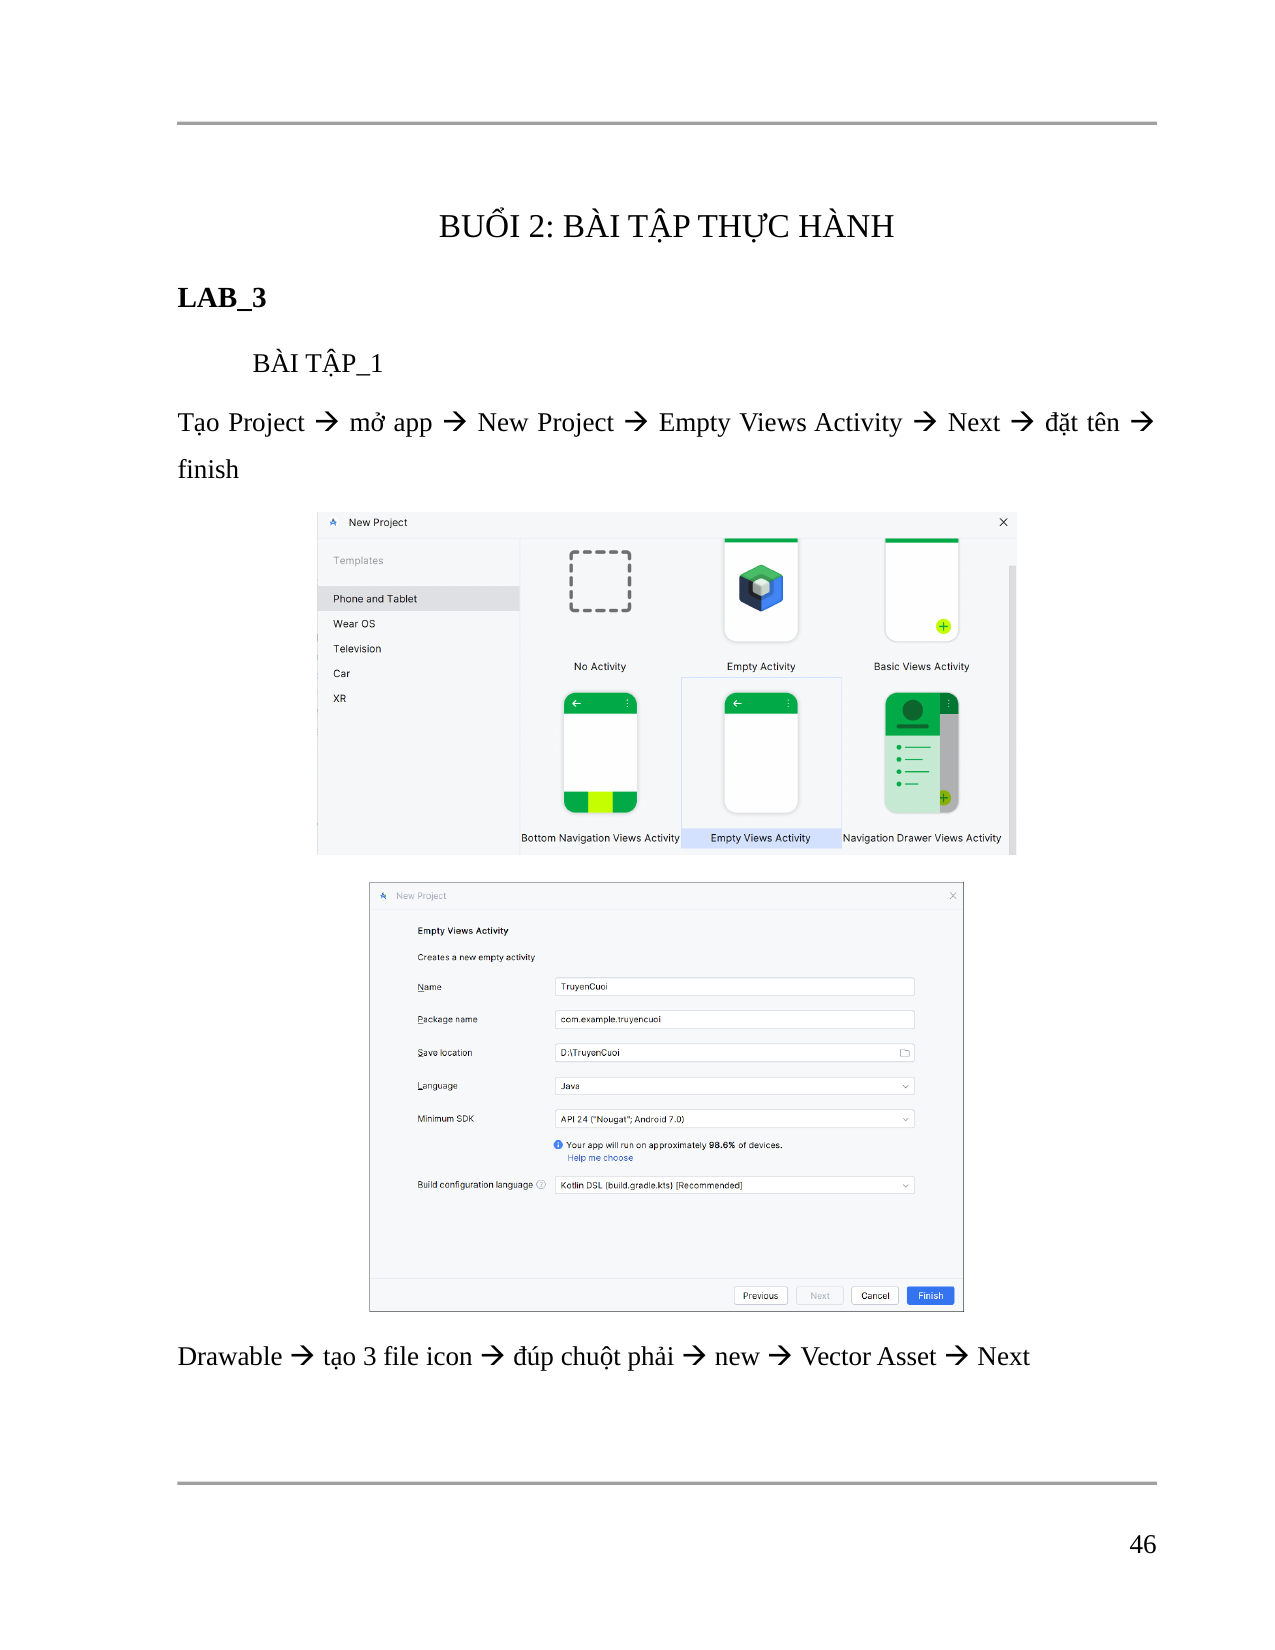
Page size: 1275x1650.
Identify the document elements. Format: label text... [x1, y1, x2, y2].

subtitle BÀI TẬP_1 [252, 347, 1156, 378]
picture [317, 512, 1017, 855]
subtitle BUỔI 2: BÀI TẬP THỰC HÀNH [177, 206, 1156, 244]
picture [369, 882, 964, 1312]
subtitle LAB_3 [177, 280, 1156, 313]
text Drawable tạo 3 file icon đúp chuột phải new Vector Asset Next [177, 1339, 1156, 1371]
text Tạo Project mở app New Project Empty Views Activity Next đặt tên finish [177, 406, 1156, 484]
